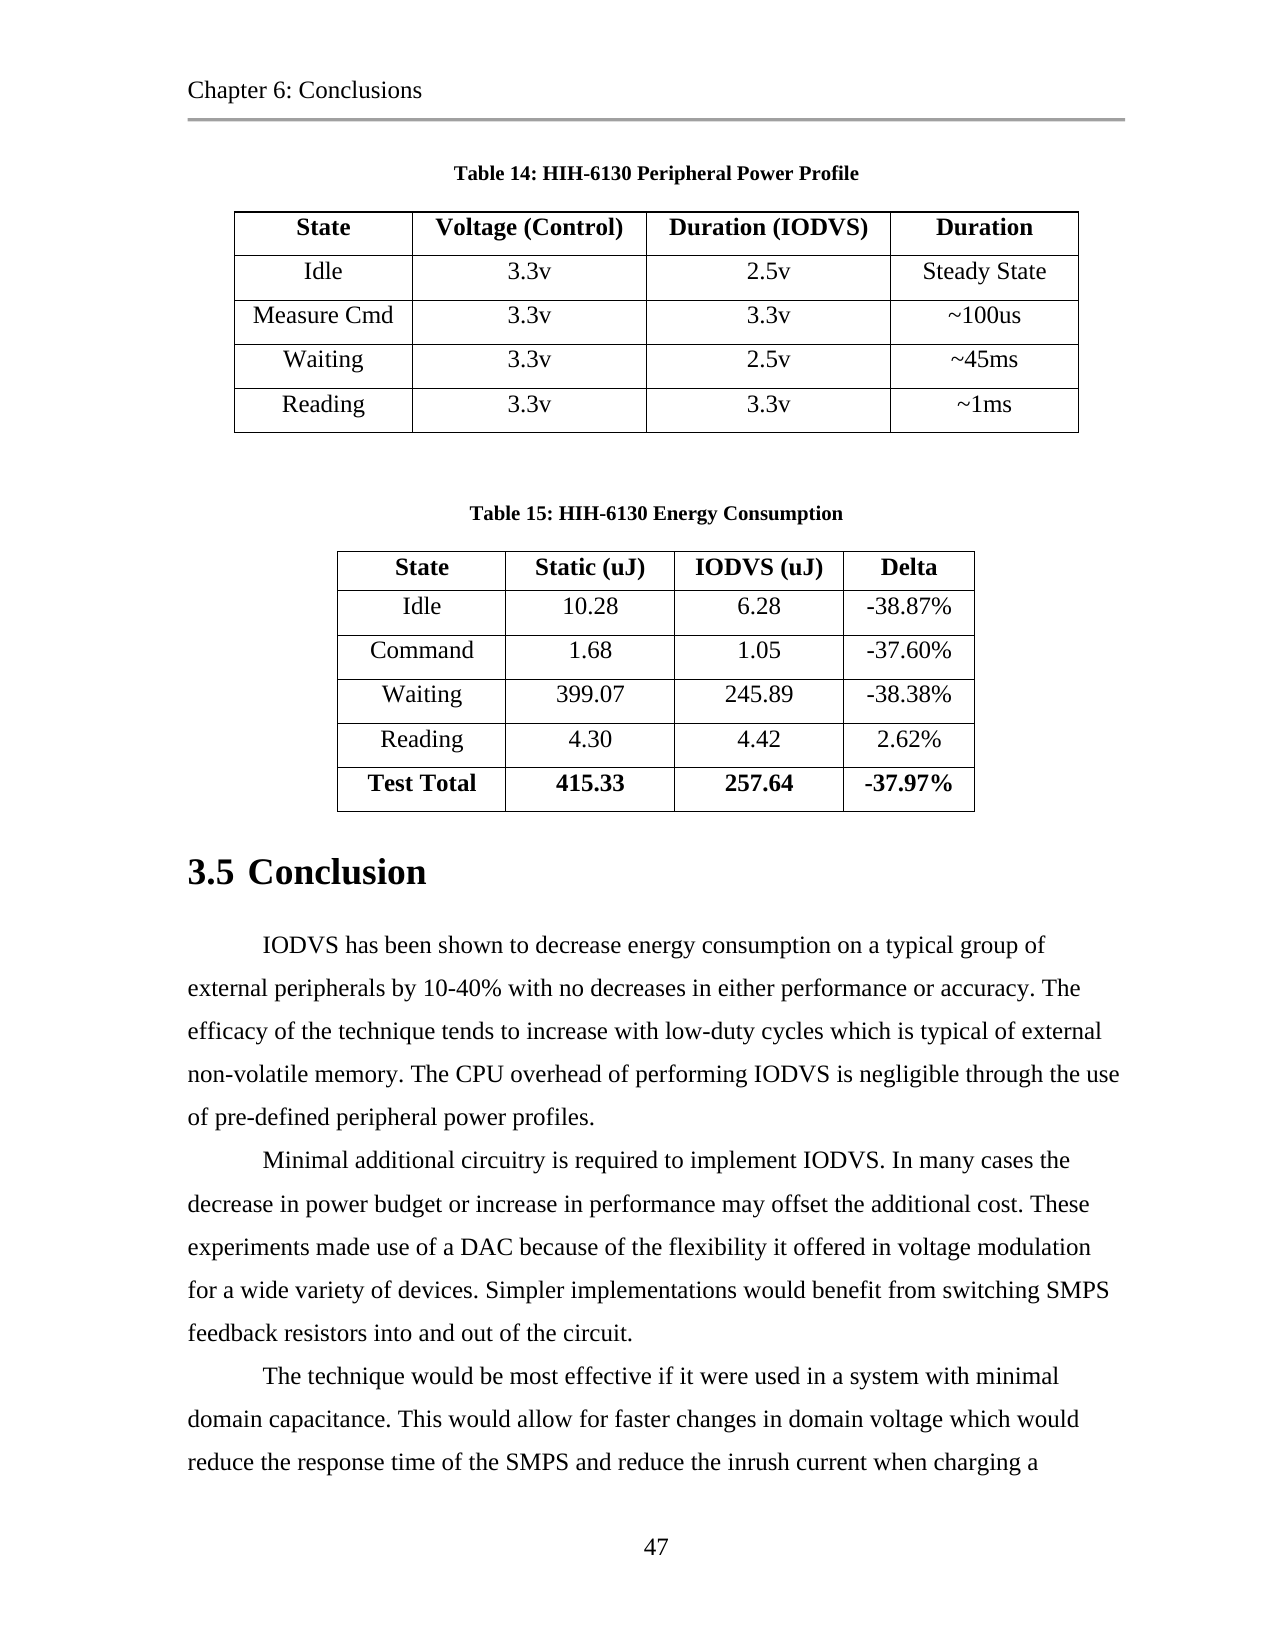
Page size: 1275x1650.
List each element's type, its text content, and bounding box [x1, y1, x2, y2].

table_cell Idle [338, 591, 505, 634]
table_cell Idle [235, 256, 412, 299]
table_cell ~45ms [891, 345, 1078, 388]
table_header State [235, 213, 412, 255]
table_cell 1.68 [506, 636, 674, 678]
table_header IODVS (uJ) [675, 552, 843, 590]
table_cell Test Total [338, 768, 505, 811]
table_cell 2.62% [844, 724, 974, 767]
table_cell Command [338, 636, 505, 678]
table_header Delta [844, 552, 974, 590]
table_cell 10.28 [506, 591, 674, 634]
table_cell 6.28 [675, 591, 843, 634]
table_cell -38.87% [844, 591, 974, 634]
table_cell 257.64 [675, 768, 843, 811]
table_cell 3.3v [647, 389, 890, 432]
table_cell -37.60% [844, 636, 974, 678]
table_cell Measure Cmd [235, 301, 412, 343]
table_cell 3.3v [413, 256, 646, 299]
table_cell 4.42 [675, 724, 843, 767]
table_header Duration (IODVS) [647, 213, 890, 255]
table_cell -38.38% [844, 680, 974, 723]
table_cell 3.3v [413, 389, 646, 432]
table_cell Reading [338, 724, 505, 767]
table_cell Waiting [338, 680, 505, 723]
text IODVS has been shown to decrease energy consumption on a typical group of external peripherals by 10-40% with no decreases in either performance or accuracy. The efficacy of the technique tends to increase with low-duty cycles which is typical of external non-volatile memory. The CPU overhead of performing IODVS is negligible through the use of pre-defined peripheral power profiles. [187, 930, 1125, 1131]
table_cell 245.89 [675, 680, 843, 723]
table_header Static (uJ) [506, 552, 674, 590]
table_cell Waiting [235, 345, 412, 388]
subtitle Conclusion [187, 849, 1125, 892]
table_cell Steady State [891, 256, 1078, 299]
table_cell 1.05 [675, 636, 843, 678]
table_cell -37.97% [844, 768, 974, 811]
table_cell 3.3v [647, 301, 890, 343]
text Table 15: HIH-6130 Energy Consumption [187, 501, 1125, 525]
table_cell 399.07 [506, 680, 674, 723]
table_cell ~1ms [891, 389, 1078, 432]
table_cell 2.5v [647, 256, 890, 299]
table_header State [338, 552, 505, 590]
text Table 14: HIH-6130 Peripheral Power Profile [187, 161, 1125, 185]
table_header Duration [891, 213, 1078, 255]
table_cell 4.30 [506, 724, 674, 767]
table_cell 3.3v [413, 345, 646, 388]
table_cell 415.33 [506, 768, 674, 811]
table_cell 3.3v [413, 301, 646, 343]
text Minimal additional circuitry is required to implement IODVS. In many cases the decrease in power budget or increase in performance may offset the additional cost. These experiments made use of a DAC because of the flexibility it offered in voltage modulation for a wide variety of devices. Simpler implementations would benefit from switching SMPS feedback resistors into and out of the circuit. [187, 1146, 1125, 1347]
table_cell ~100us [891, 301, 1078, 343]
table_header Voltage (Control) [413, 213, 646, 255]
table_cell Reading [235, 389, 412, 432]
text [187, 1361, 1125, 1476]
table_cell 2.5v [647, 345, 890, 388]
